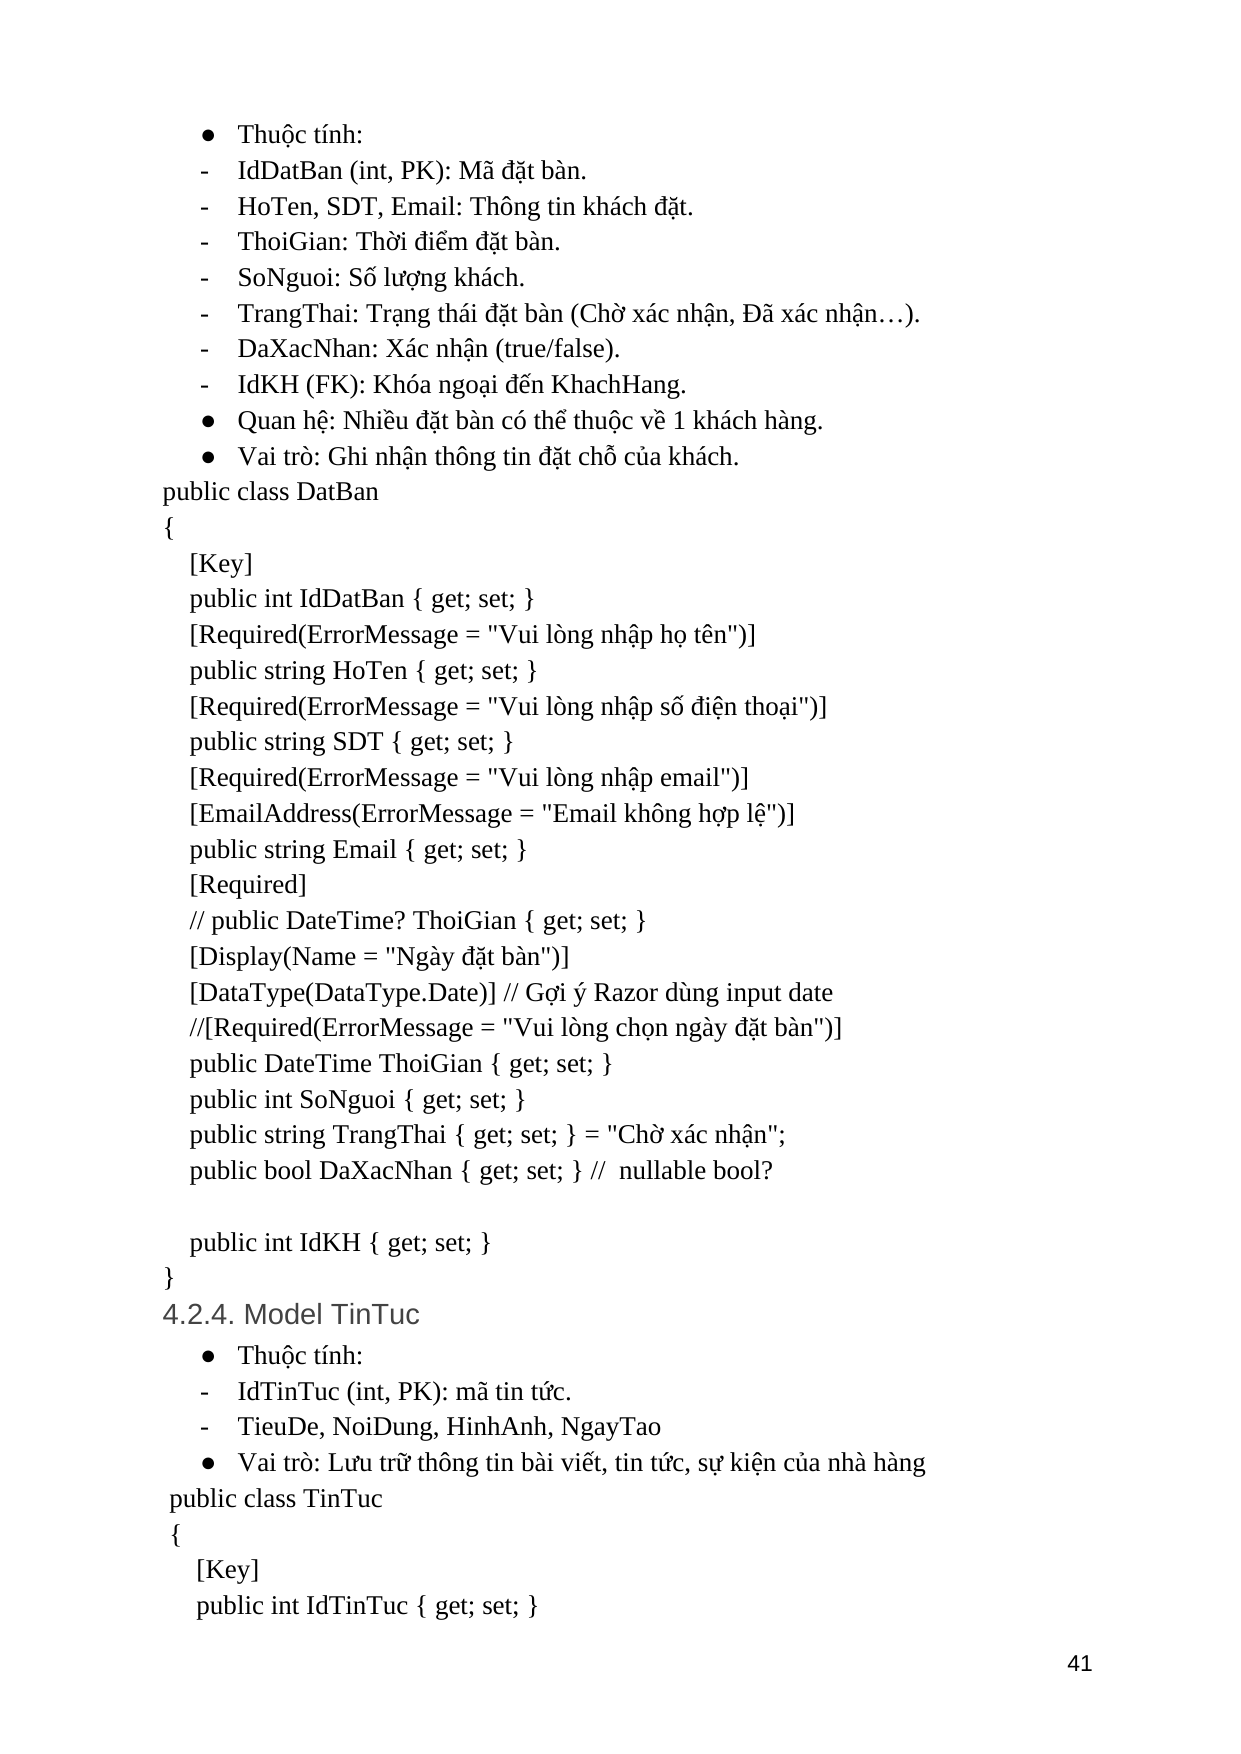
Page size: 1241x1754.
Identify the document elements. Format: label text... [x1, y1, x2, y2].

text [EmailAddress(ErrorMessage = "Email không hợp lệ")] [162, 797, 1092, 828]
text [DataType(DataType.Date)] // Gợi ý Razor dùng input date [162, 976, 1092, 1007]
list IdTinTuc (int, PK): mã tin tức. [200, 1375, 1092, 1406]
list ThoiGian: Thời điểm đặt bàn. [200, 225, 1092, 256]
list Vai trò: Lưu trữ thông tin bài viết, tin tức, sự kiện của nhà hàng [200, 1446, 1092, 1477]
list IdDatBan (int, PK): Mã đặt bàn. [200, 154, 1092, 185]
text [Required] [162, 868, 1092, 899]
list HoTen, SDT, Email: Thông tin khách đặt. [200, 189, 1092, 221]
text public string Email { get; set; } [162, 833, 1092, 864]
text public string HoTen { get; set; } [162, 654, 1092, 685]
list Thuộc tính: [200, 118, 1092, 149]
list SoNguoi: Số lượng khách. [200, 261, 1092, 292]
text } [162, 1261, 1092, 1293]
list IdKH (FK): Khóa ngoại đến KhachHang. [200, 368, 1092, 399]
text public class DatBan [162, 475, 1092, 507]
text public string SDT { get; set; } [162, 726, 1092, 757]
text [Key] [162, 547, 1092, 578]
text public int SoNguoi { get; set; } [162, 1083, 1092, 1114]
text [Required(ErrorMessage = "Vui lòng nhập email")] [162, 761, 1092, 792]
text public DateTime ThoiGian { get; set; } [162, 1047, 1092, 1078]
text [Display(Name = "Ngày đặt bàn")] [162, 940, 1092, 971]
subtitle 4.2.4. Model TinTuc [162, 1297, 1092, 1331]
text public bool DaXacNhan { get; set; } // nullable bool? [162, 1154, 1092, 1185]
text [Required(ErrorMessage = "Vui lòng nhập họ tên")] [162, 618, 1092, 649]
list Thuộc tính: [200, 1339, 1092, 1370]
text public class TinTuc [162, 1482, 1092, 1513]
list DaXacNhan: Xác nhận (true/false). [200, 332, 1092, 364]
list TrangThai: Trạng thái đặt bàn (Chờ xác nhận, Đã xác nhận…). [200, 297, 1092, 328]
text { [162, 511, 1092, 542]
text public int IdDatBan { get; set; } [162, 583, 1092, 614]
list TieuDe, NoiDung, HinhAnh, NgayTao [200, 1411, 1092, 1442]
text //[Required(ErrorMessage = "Vui lòng chọn ngày đặt bàn")] [162, 1011, 1092, 1042]
text public string TrangThai { get; set; } = "Chờ xác nhận"; [162, 1118, 1092, 1150]
text [Key] [162, 1553, 1092, 1584]
text { [162, 1518, 1092, 1549]
list Vai trò: Ghi nhận thông tin đặt chỗ của khách. [200, 440, 1092, 471]
text public int IdKH { get; set; } [162, 1226, 1092, 1257]
text public int IdTinTuc { get; set; } [162, 1589, 1092, 1620]
text [Required(ErrorMessage = "Vui lòng nhập số điện thoại")] [162, 690, 1092, 721]
list Quan hệ: Nhiều đặt bàn có thể thuộc về 1 khách hàng. [200, 404, 1092, 435]
text // public DateTime? ThoiGian { get; set; } [162, 904, 1092, 935]
